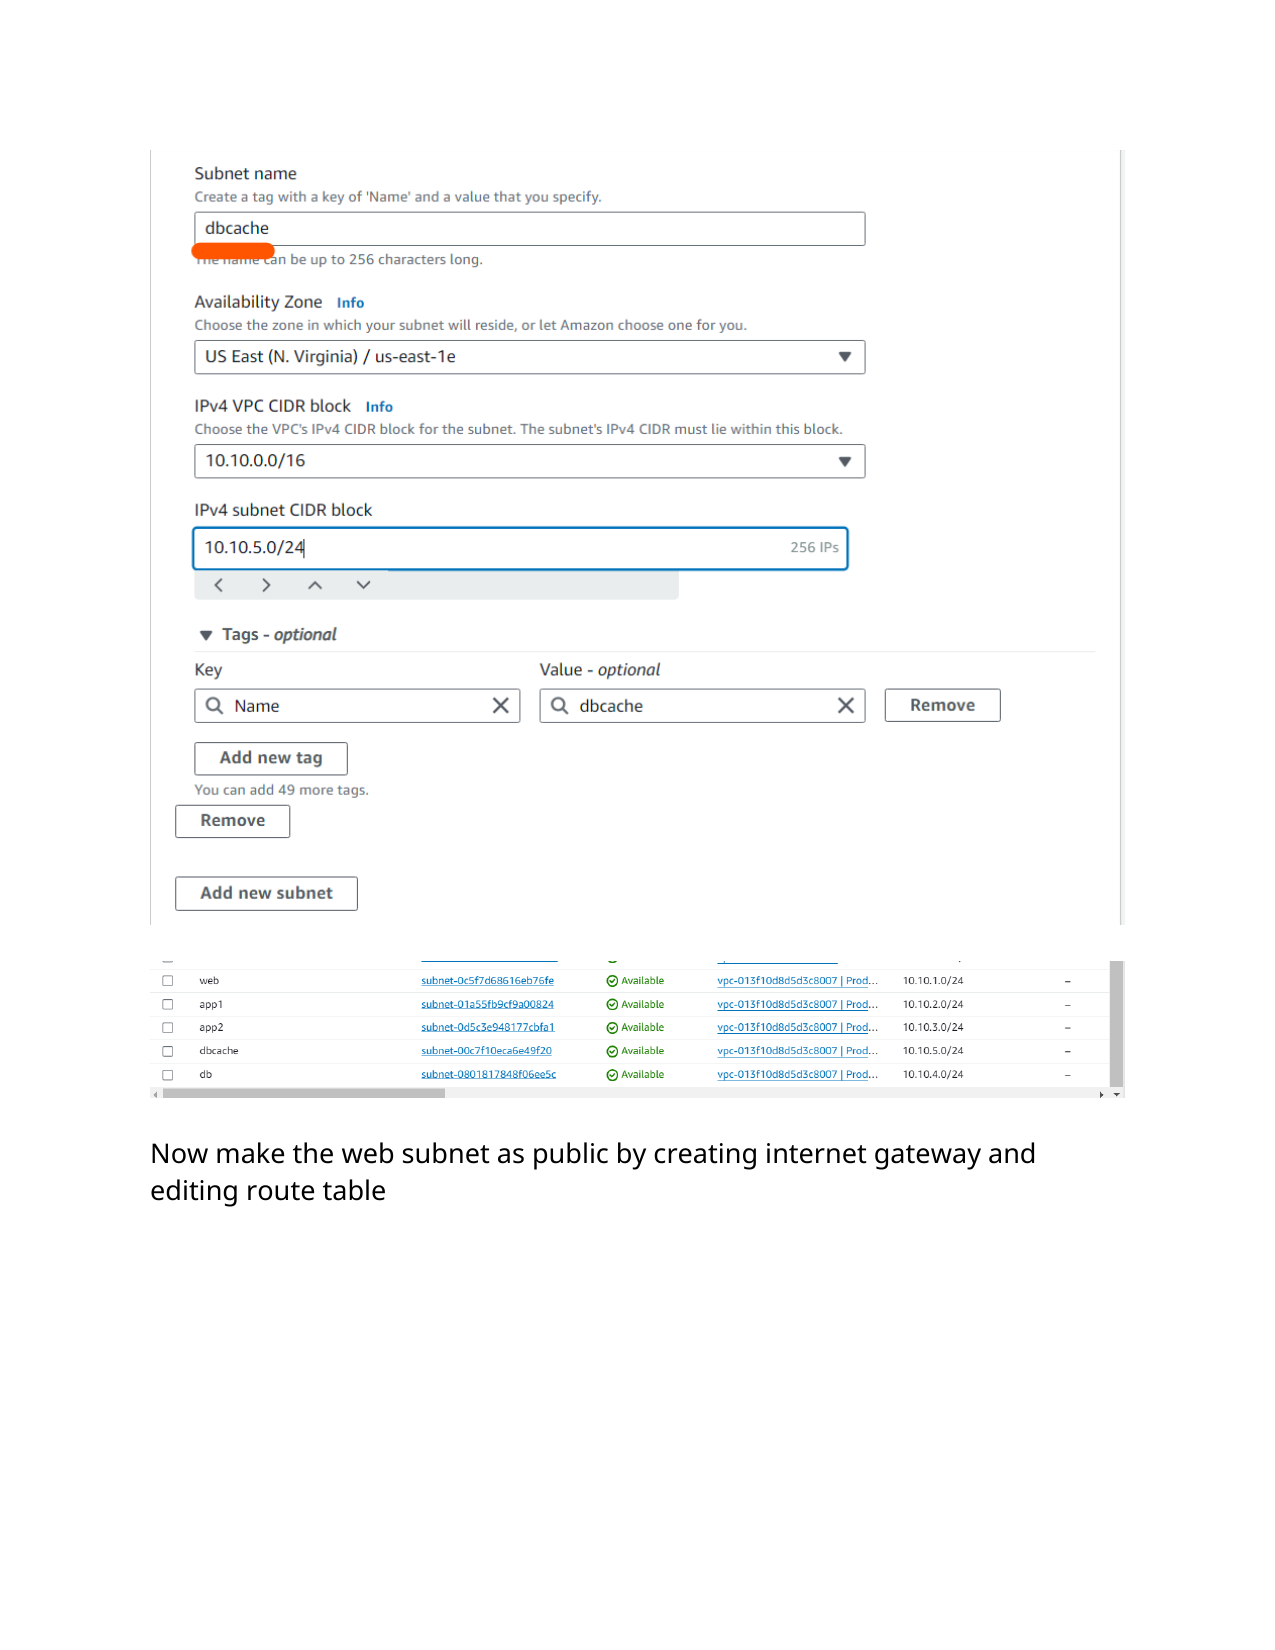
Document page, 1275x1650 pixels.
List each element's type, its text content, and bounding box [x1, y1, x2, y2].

picture [150, 150, 1125, 925]
picture [150, 961, 1125, 1098]
text Now make the web subnet as public by creating internet gateway and editing route table [150, 1134, 1125, 1208]
